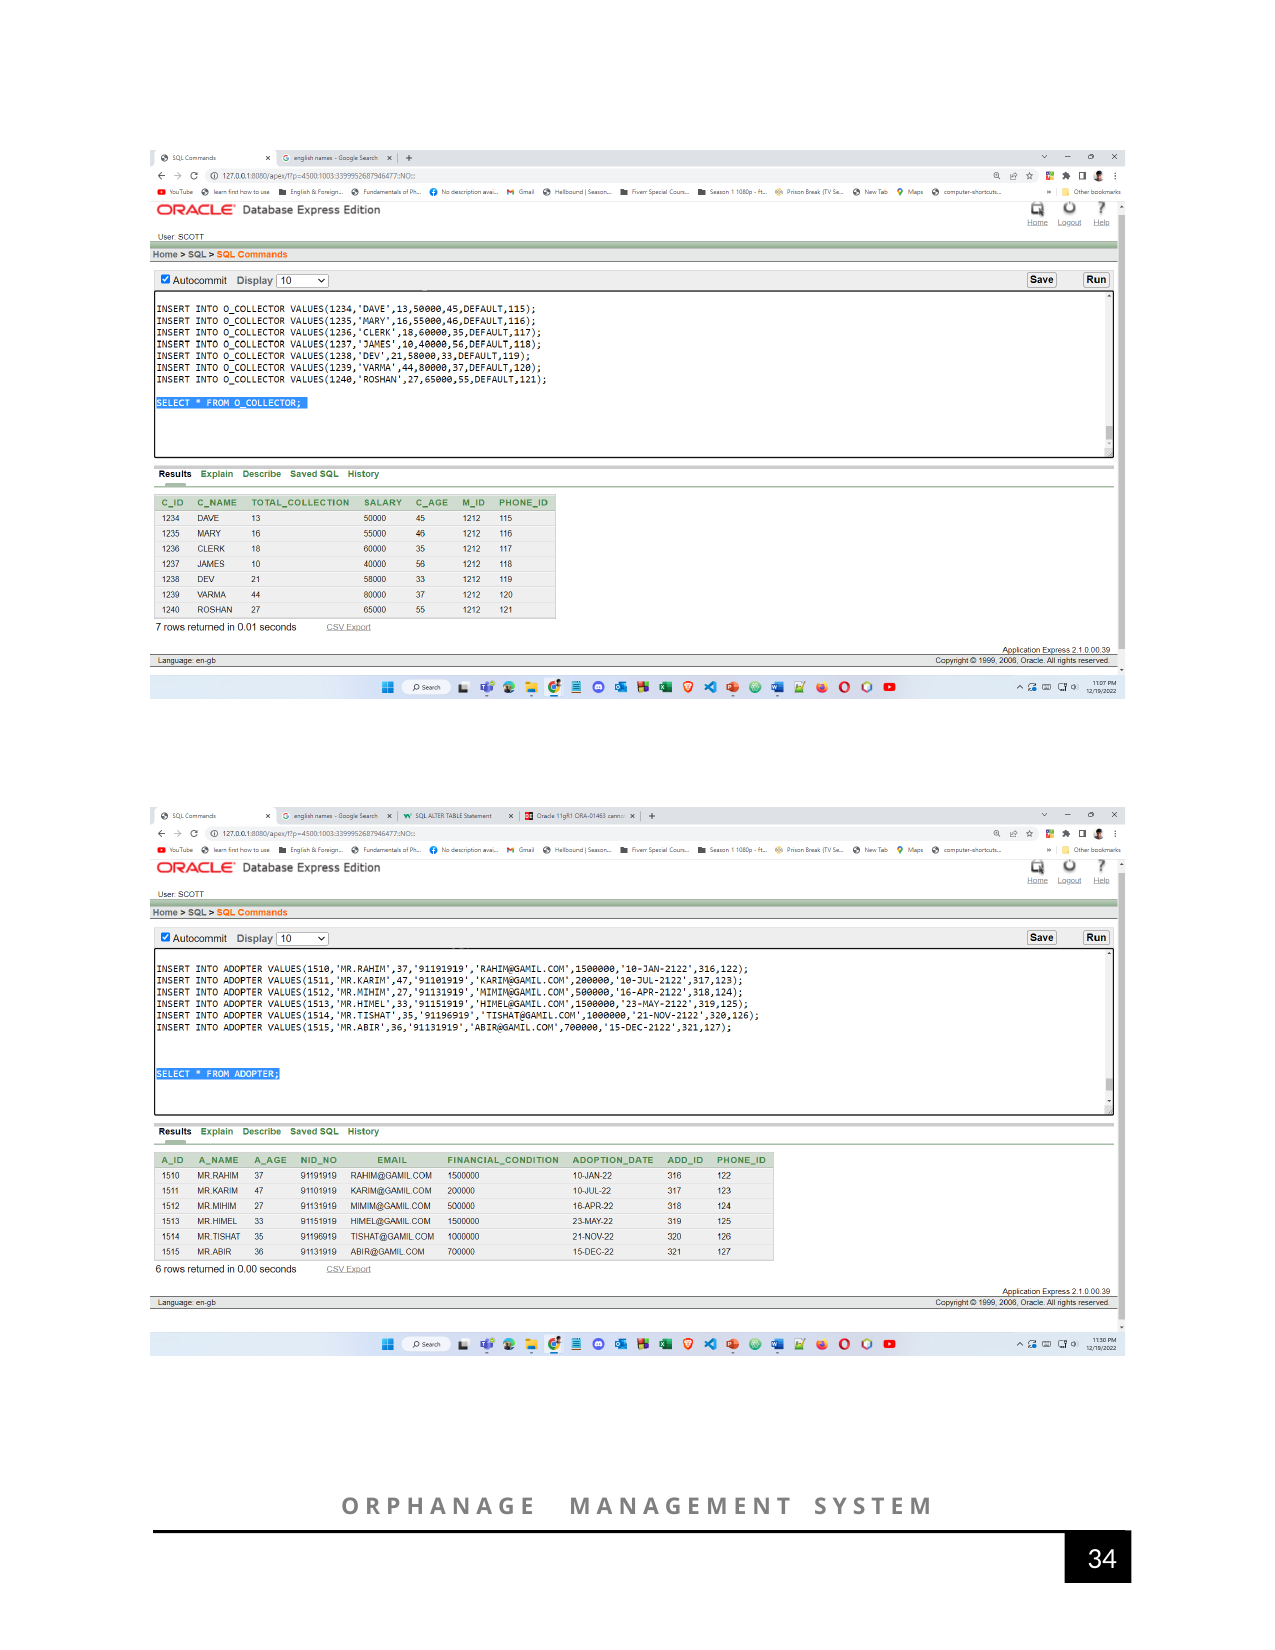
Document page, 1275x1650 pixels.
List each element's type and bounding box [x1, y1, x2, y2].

picture [150, 150, 1125, 699]
picture [150, 807, 1125, 1356]
